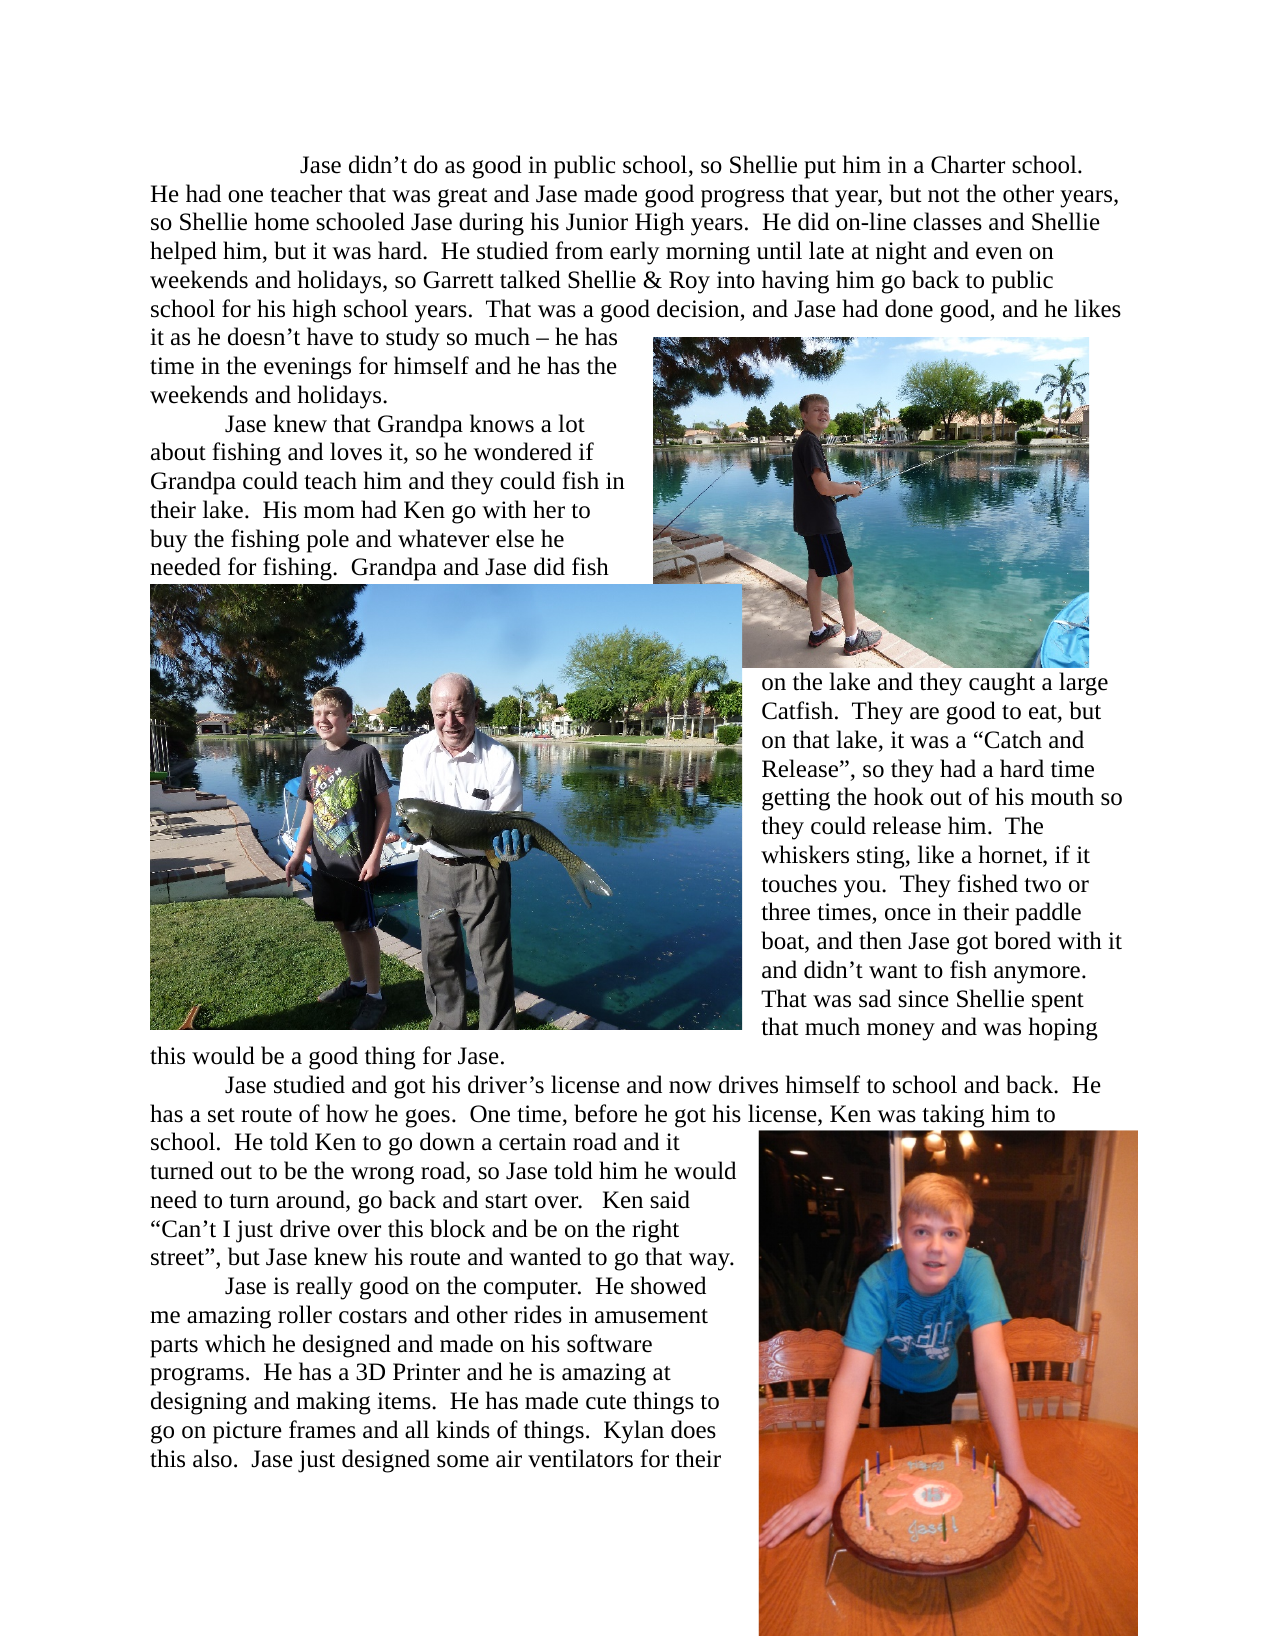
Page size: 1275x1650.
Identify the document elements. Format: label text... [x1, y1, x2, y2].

picture [148, 527, 743, 971]
text Jase knew that Grandpa knows a lot about fishing and loves it, so he wondered if Grandpa could teach him and they could fish in their lake. His mom had Ken go with her to buy the fishing pole and whatever else he needed for fishing. Grandpa and Jase did fish on the lake and they caught a large Catfish. They are good to eat, but on that lake, it was a “Catch and Release”, so they had a hard time getting the hook out of his mouth so they could release him. The whiskers sting, like a hornet, if it touches you. They fished two or three times, once in their paddle boat, and then Jase got bored with it and didn’t want to fish anymore. That was sad since Shellie spent that much money and was hoping this would be a good thing for Jase. [150, 351, 1125, 696]
picture [759, 757, 1138, 1261]
text Jase is really good on the computer. He showed me amazing roller costars and other rides in amusement parts which he designed and made on his software programs. He has a 3D Printer and he is amazing at designing and making items. He has made cute things to go on picture frames and all kinds of things. Kylan does this also. Jase just designed some air ventilators for their hot tub which would cool you in the hot summer months when you didn’t feel like jumping into a “hot” tub. His dad will take his designs to people who make hot tubs as they would probably pay Jase for his designs and work. I am amazed at what Jase can do. He is such a good guy, we all love him. [150, 1185, 1125, 1444]
